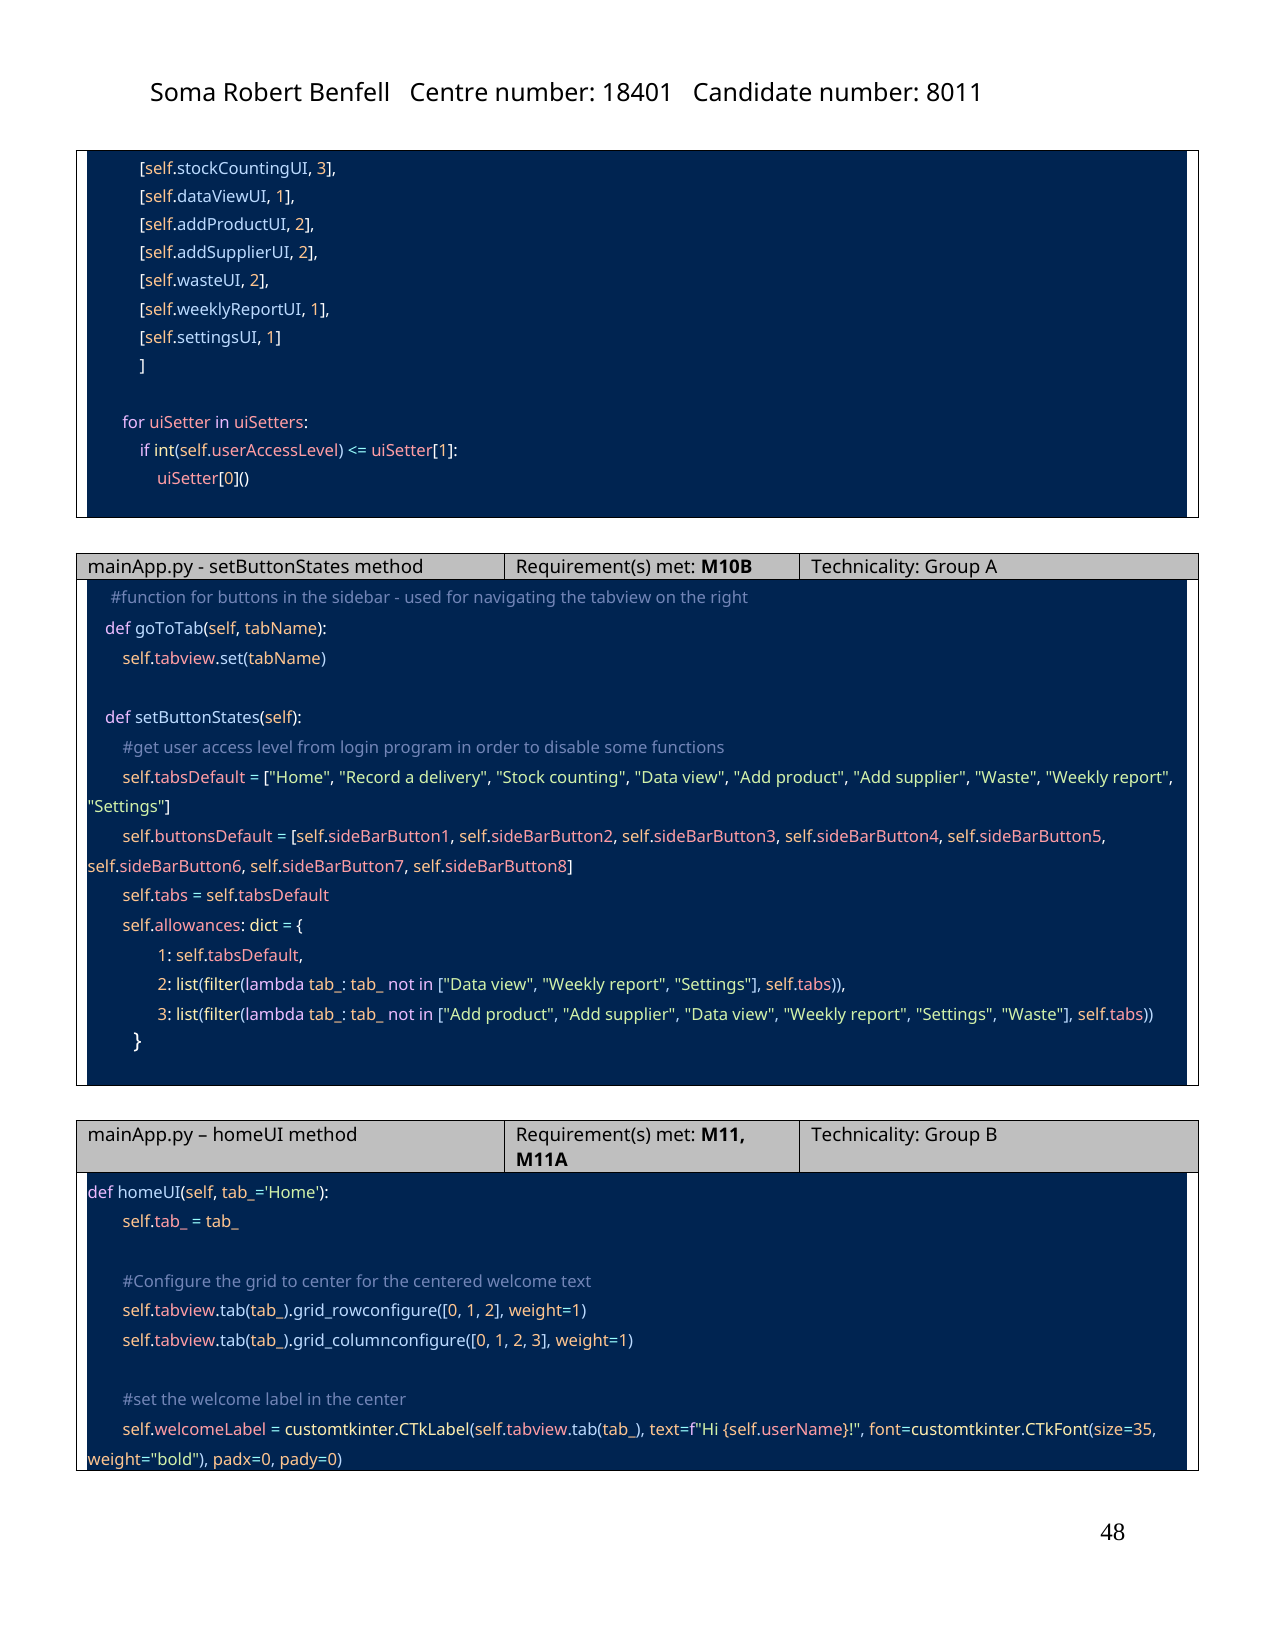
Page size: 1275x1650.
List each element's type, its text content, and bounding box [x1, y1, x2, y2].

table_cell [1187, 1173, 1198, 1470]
table_header mainApp.py – homeUI method [77, 1121, 504, 1172]
table_header mainApp.py - setButtonStates method [77, 554, 504, 579]
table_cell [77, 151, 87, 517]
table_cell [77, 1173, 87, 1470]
table_header Technicality: Group A [800, 554, 1198, 579]
table_header Requirement(s) met: M10B [505, 554, 799, 579]
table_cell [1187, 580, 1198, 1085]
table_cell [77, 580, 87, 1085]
table_header Technicality: Group B [800, 1121, 1198, 1172]
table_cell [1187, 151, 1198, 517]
table_header Requirement(s) met: M11, M11A [505, 1121, 799, 1172]
